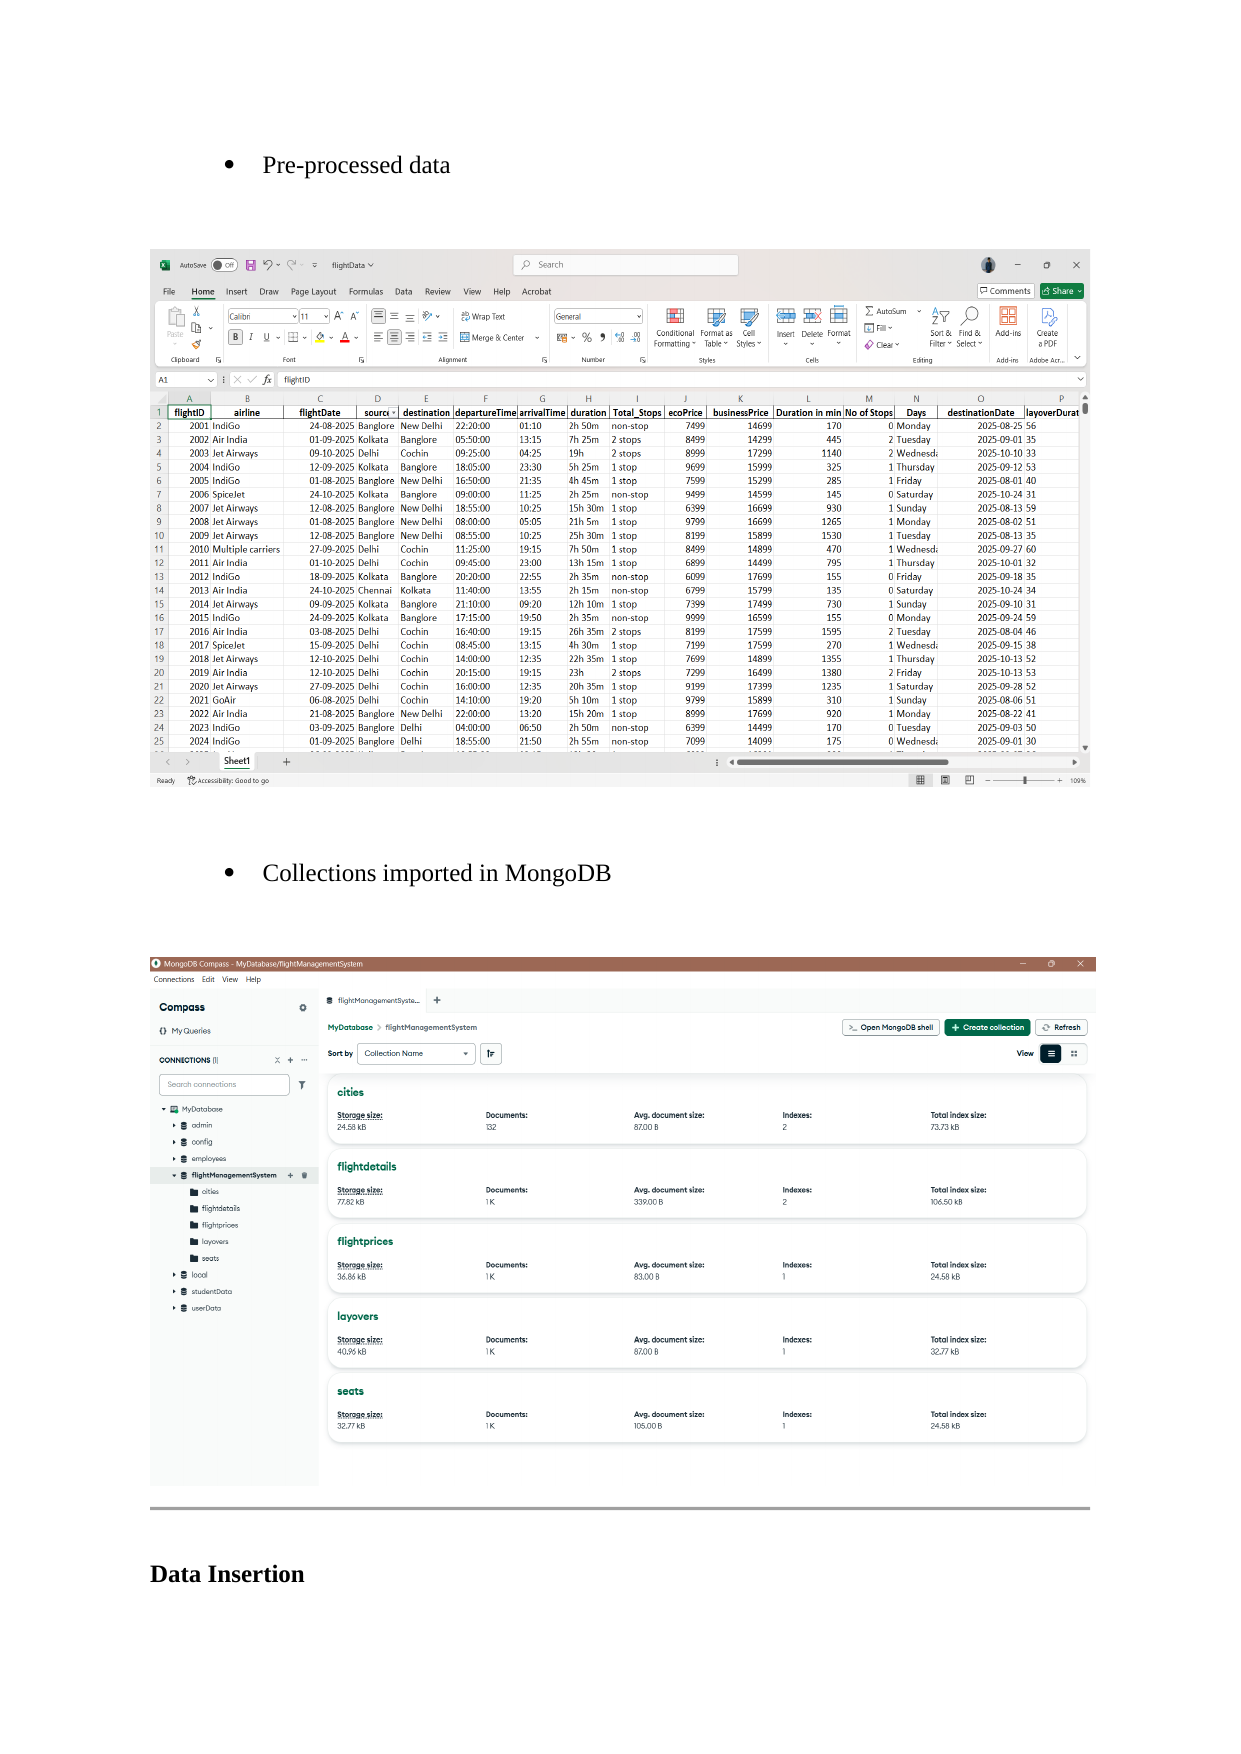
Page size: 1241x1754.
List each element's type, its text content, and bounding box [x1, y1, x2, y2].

picture [150, 249, 1091, 787]
list Pre-processed data [225, 150, 1090, 179]
list Collections imported in MongoDB [225, 858, 1090, 886]
picture [150, 957, 1096, 1486]
text Data Insertion [150, 1559, 1090, 1587]
